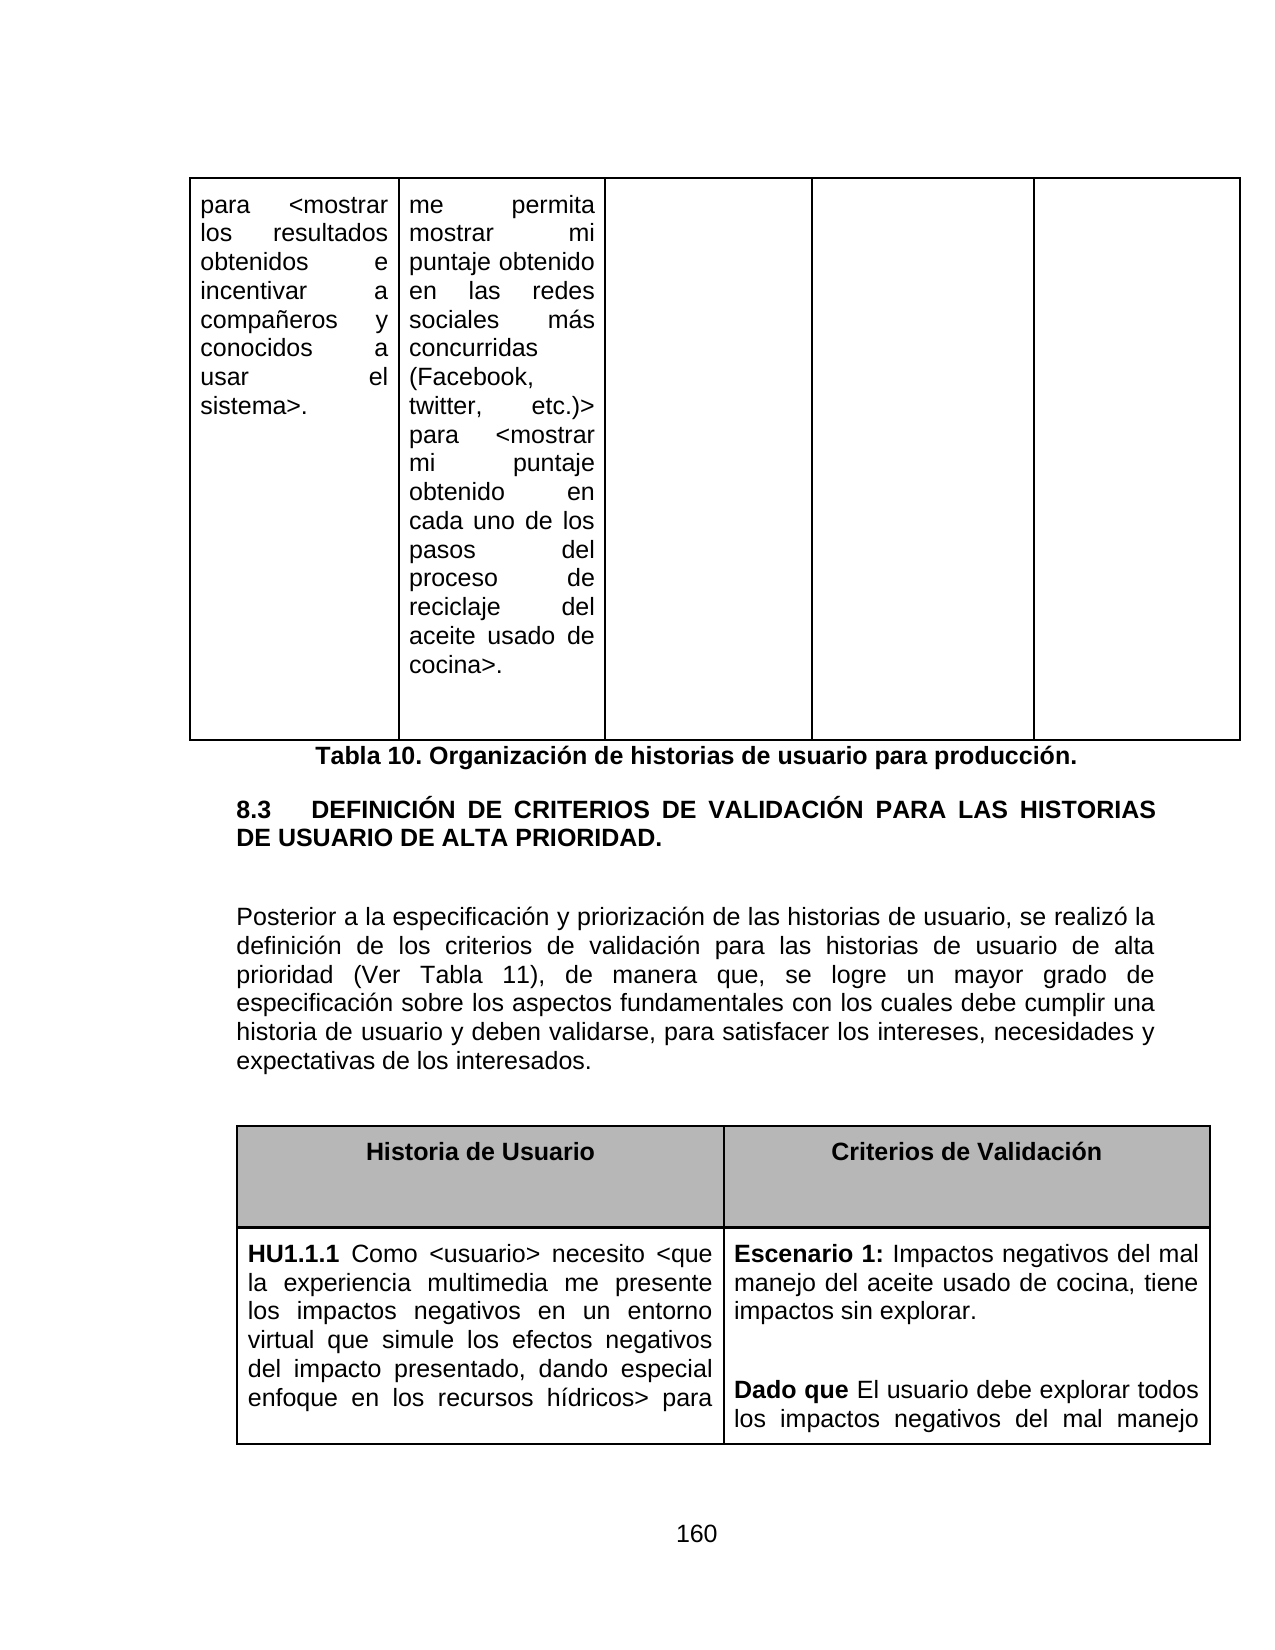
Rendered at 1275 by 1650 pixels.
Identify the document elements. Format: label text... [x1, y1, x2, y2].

table_header Criterios de Validación [725, 1127, 1209, 1226]
table_cell [606, 179, 811, 739]
table_header Historia de Usuario [238, 1127, 723, 1226]
table_cell [813, 179, 1033, 739]
text Posterior a la especificación y priorización de las historias de usuario, se realizó la definición de los criterios de validación para las historias de usuario de alta prioridad (Ver Tabla 11), de manera que, se logre un mayor grado de especificación sobre los aspectos fundamentales con los cuales debe cumplir una historia de usuario y deben validarse, para satisfacer los intereses, necesidades y expectativas de los interesados. [236, 902, 1157, 1075]
table_cell [1035, 179, 1239, 739]
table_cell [400, 179, 604, 739]
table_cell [191, 179, 398, 739]
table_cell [725, 1229, 1209, 1443]
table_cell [238, 1229, 723, 1443]
text Tabla 10. Organización de historias de usuario para producción. [236, 741, 1157, 770]
subtitle Definición de criterios de validación para las historias de usuario de alta prioridad. [236, 795, 1157, 852]
